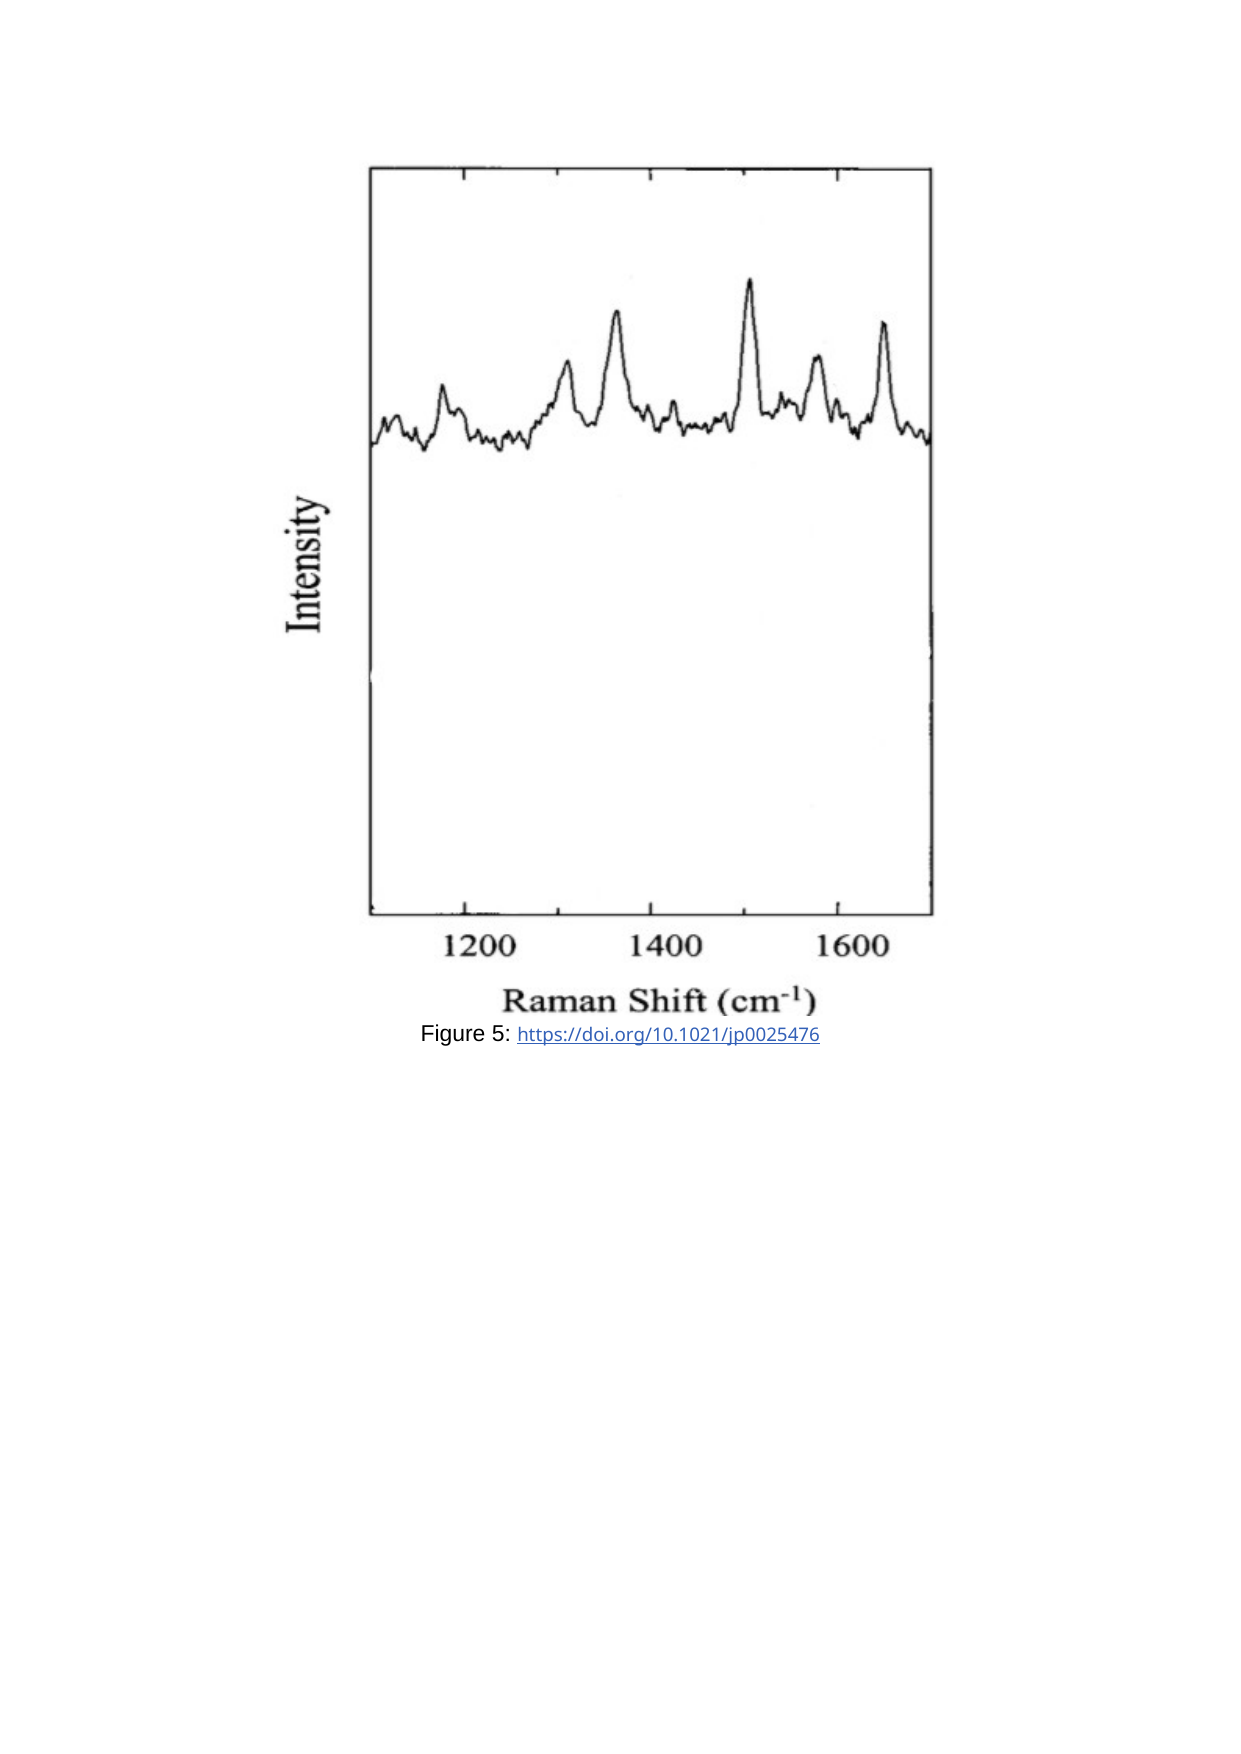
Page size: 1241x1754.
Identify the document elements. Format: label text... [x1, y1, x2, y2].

picture [272, 150, 968, 1016]
text Figure 5: https://doi.org/10.1021/jp0025476 [150, 1019, 1090, 1046]
